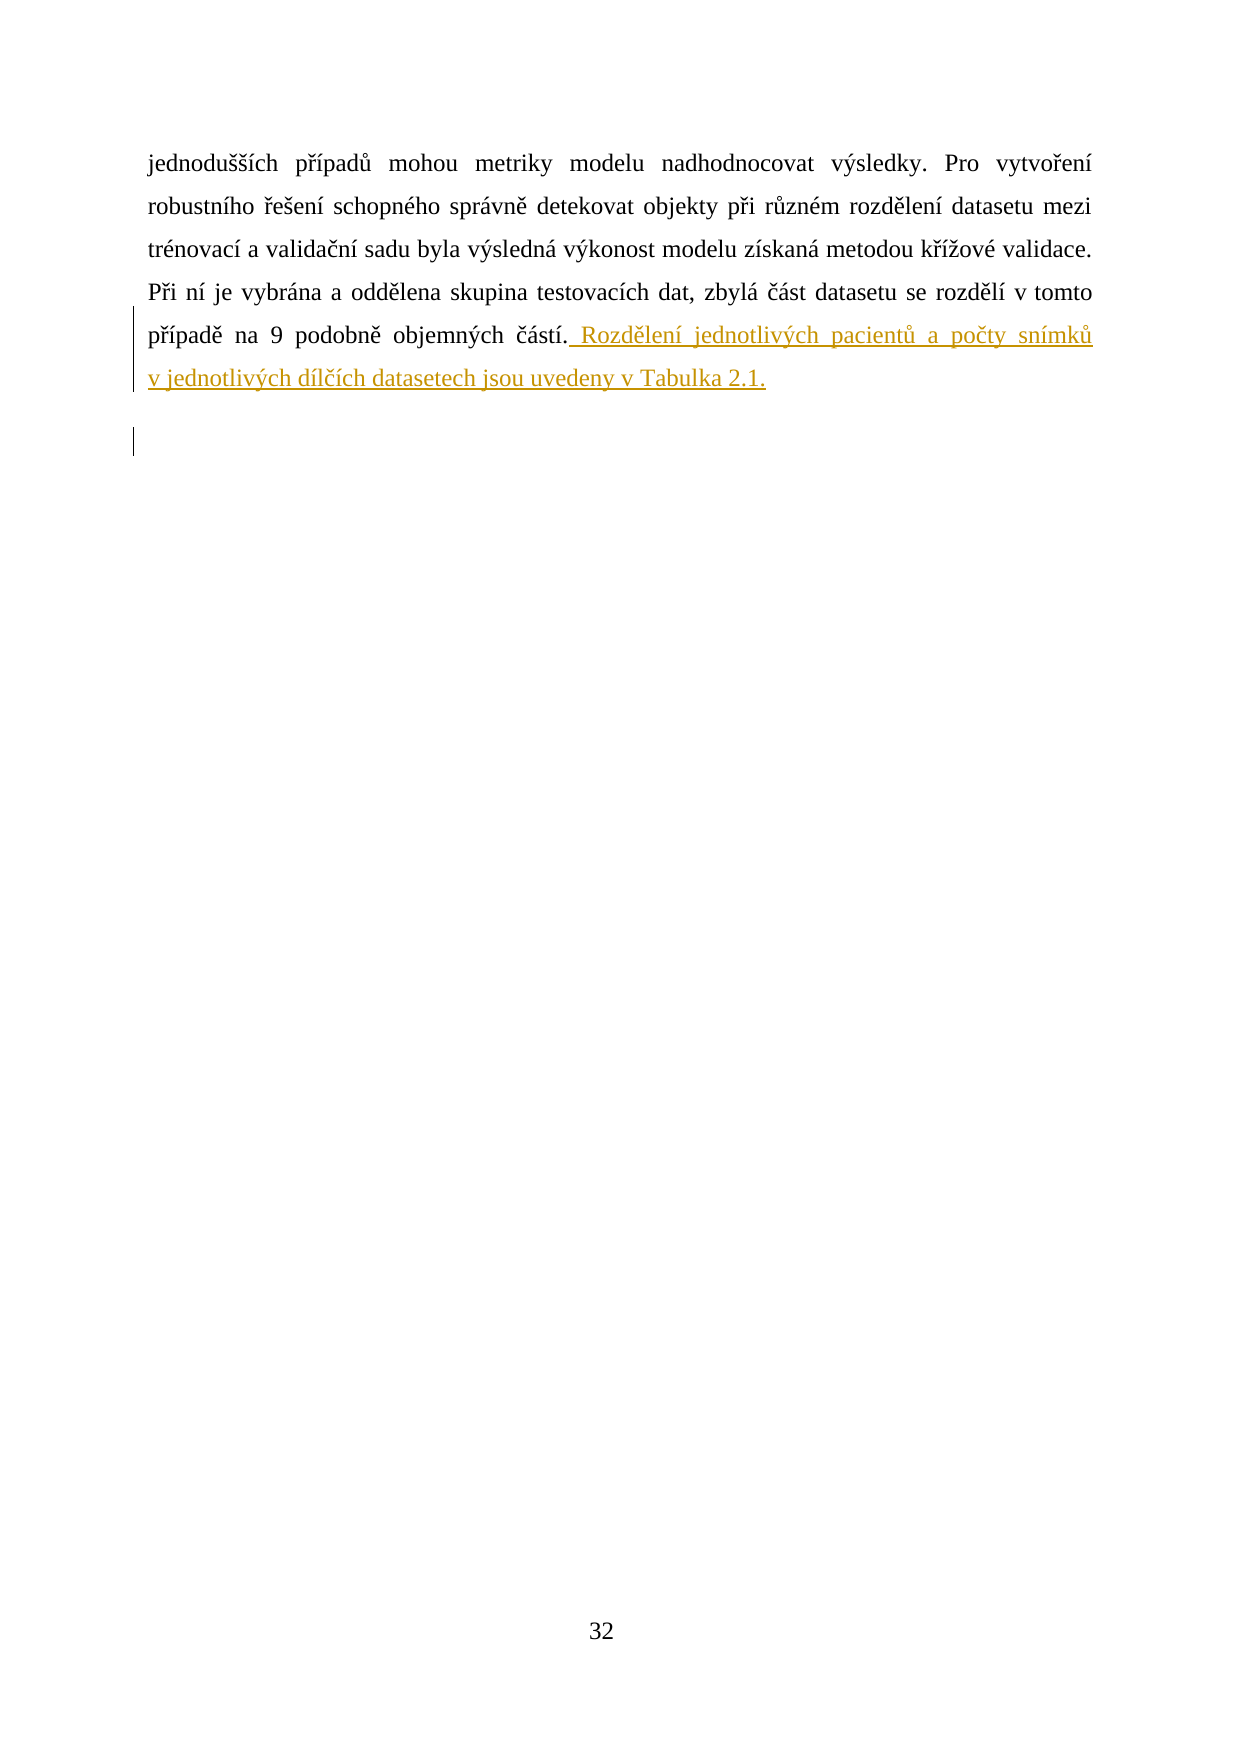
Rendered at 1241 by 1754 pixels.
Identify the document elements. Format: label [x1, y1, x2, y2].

text [148, 148, 1092, 392]
